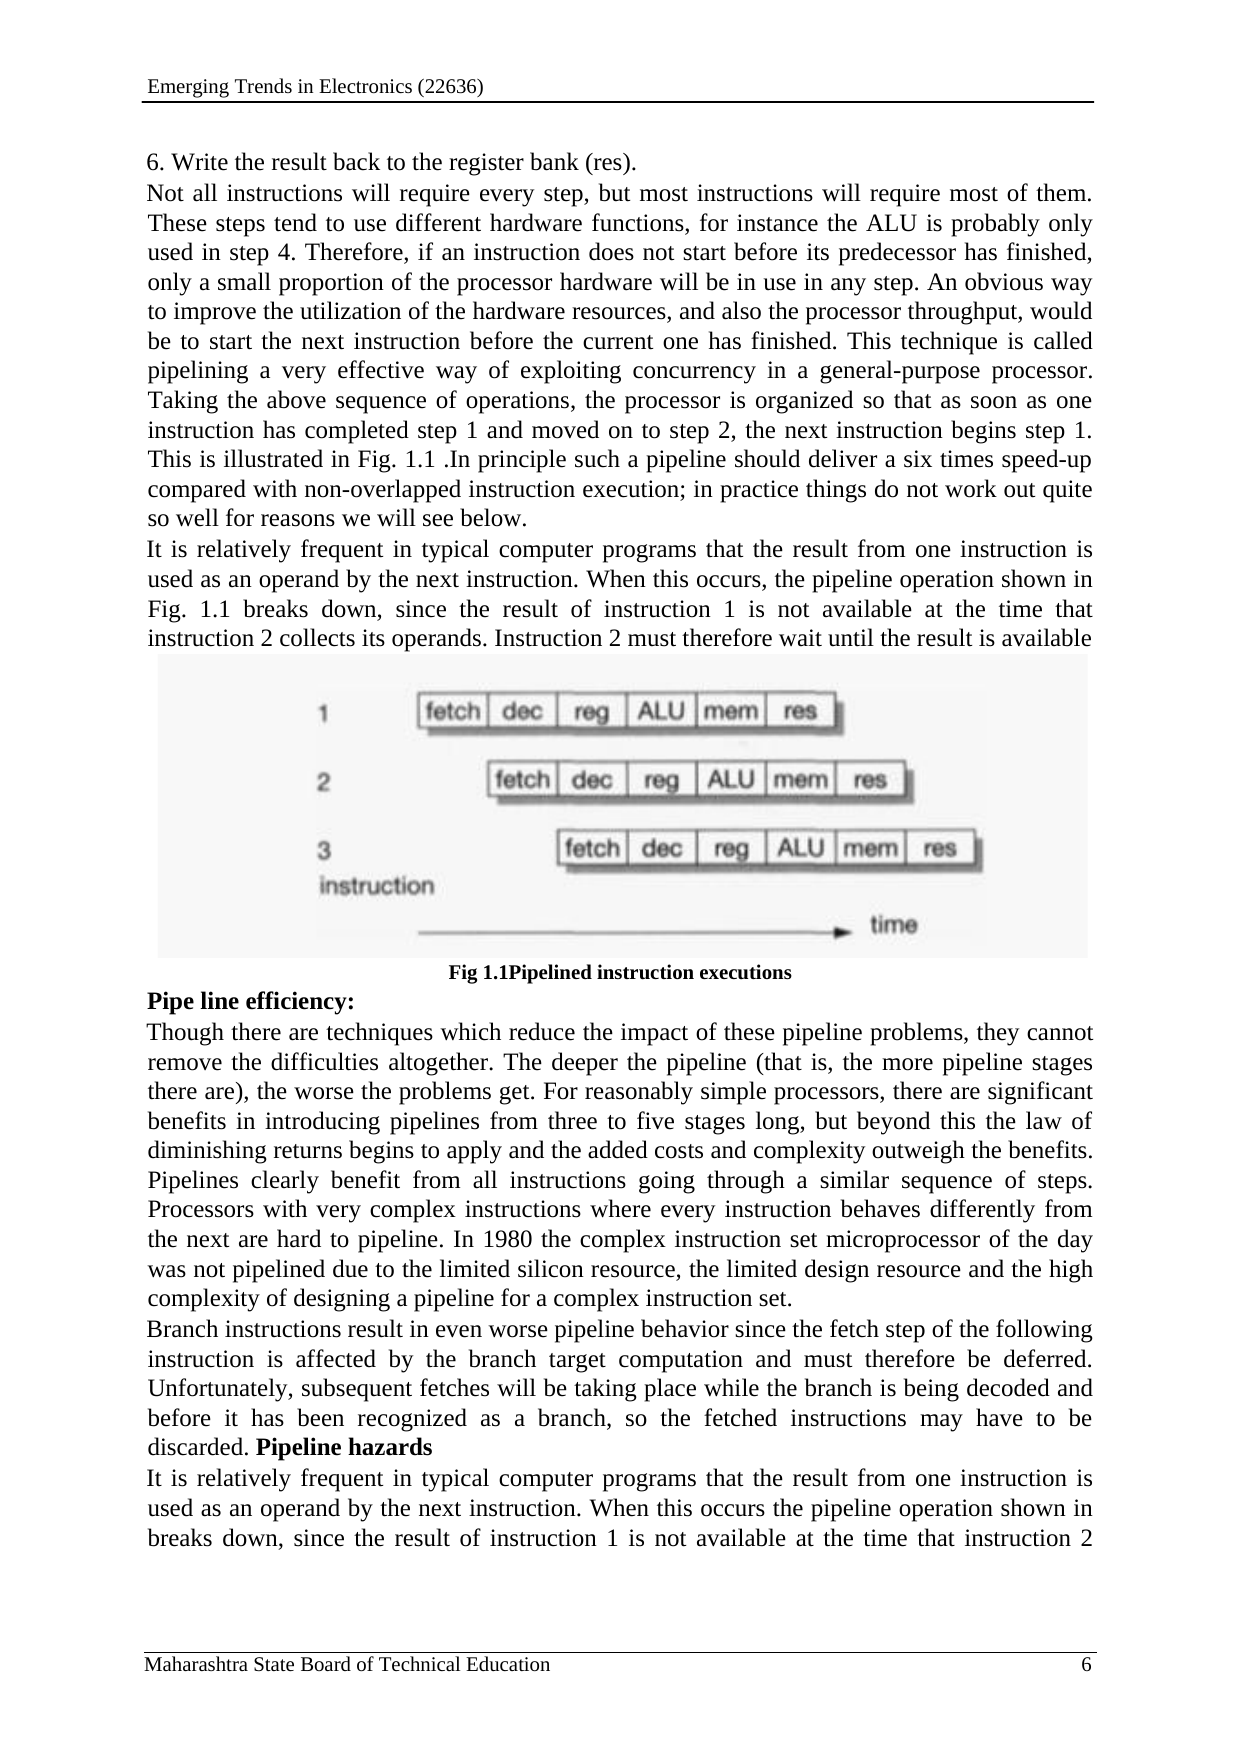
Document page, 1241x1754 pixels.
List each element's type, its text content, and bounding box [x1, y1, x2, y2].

text It is relatively frequent in typical computer programs that the result from one instruction is used as an operand by the next instruction. When this occurs, the pipeline operation shown in Fig. 1.1 breaks down, since the result of instruction 1 is not available at the time that instruction 2 collects its operands. Instruction 2 must therefore wait until the result is available [146, 534, 1094, 652]
text Though there are techniques which reduce the impact of these pipeline problems, they cannot remove the difficulties altogether. The deeper the pipeline (that is, the more pipeline stages there are), the worse the problems get. For reasonably simple processors, there are significant benefits in introducing pipelines from three to five stages long, but beyond this the law of diminishing returns begins to apply and the added costs and complexity outweigh the benefits. Pipelines clearly benefit from all instructions going through a similar sequence of steps. Processors with very complex instructions where every instruction behaves differently from the next are hard to pipeline. In 1980 the complex instruction set microprocessor of the day was not pipelined due to the limited silicon resource, the limited design resource and the high complexity of designing a pipeline for a complex instruction set. [146, 1017, 1094, 1312]
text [146, 1463, 1094, 1551]
text Fig 1.1Pipelined instruction executions Pipe line efficiency: [147, 959, 844, 1015]
text Not all instructions will require every step, but most instructions will require most of them. These steps tend to use different hardware functions, for instance the ALU is probably only used in step 4. Therefore, if an instruction does not start before its predecessor has finished, only a small proportion of the processor hardware will be in use in any step. An obvious way to improve the utilization of the hardware resources, and also the processor throughput, would be to start the next instruction before the current one has finished. This technique is called pipelining a very effective way of exploiting concurrency in a general-purpose processor. Taking the above sequence of operations, the processor is organized so that as soon as one instruction has completed step 1 and moved on to step 2, the next instruction begins step 1. This is illustrated in Fig. 1.1 .In principle such a pipeline should deliver a six times speed-up compared with non-overlapped instruction execution; in practice things do not work out quite so well for reasons we will see below. [146, 178, 1094, 532]
text Branch instructions result in even worse pipeline behavior since the fetch step of the following instruction is affected by the branch target computation and must therefore be deferred. Unfortunately, subsequent fetches will be taking place while the branch is being decoded and before it has been recognized as a branch, so the fetched instructions may have to be discarded. Pipeline hazards [146, 1314, 1094, 1461]
picture [157, 654, 1088, 958]
list Write the result back to the register bank (res). [146, 147, 1094, 176]
